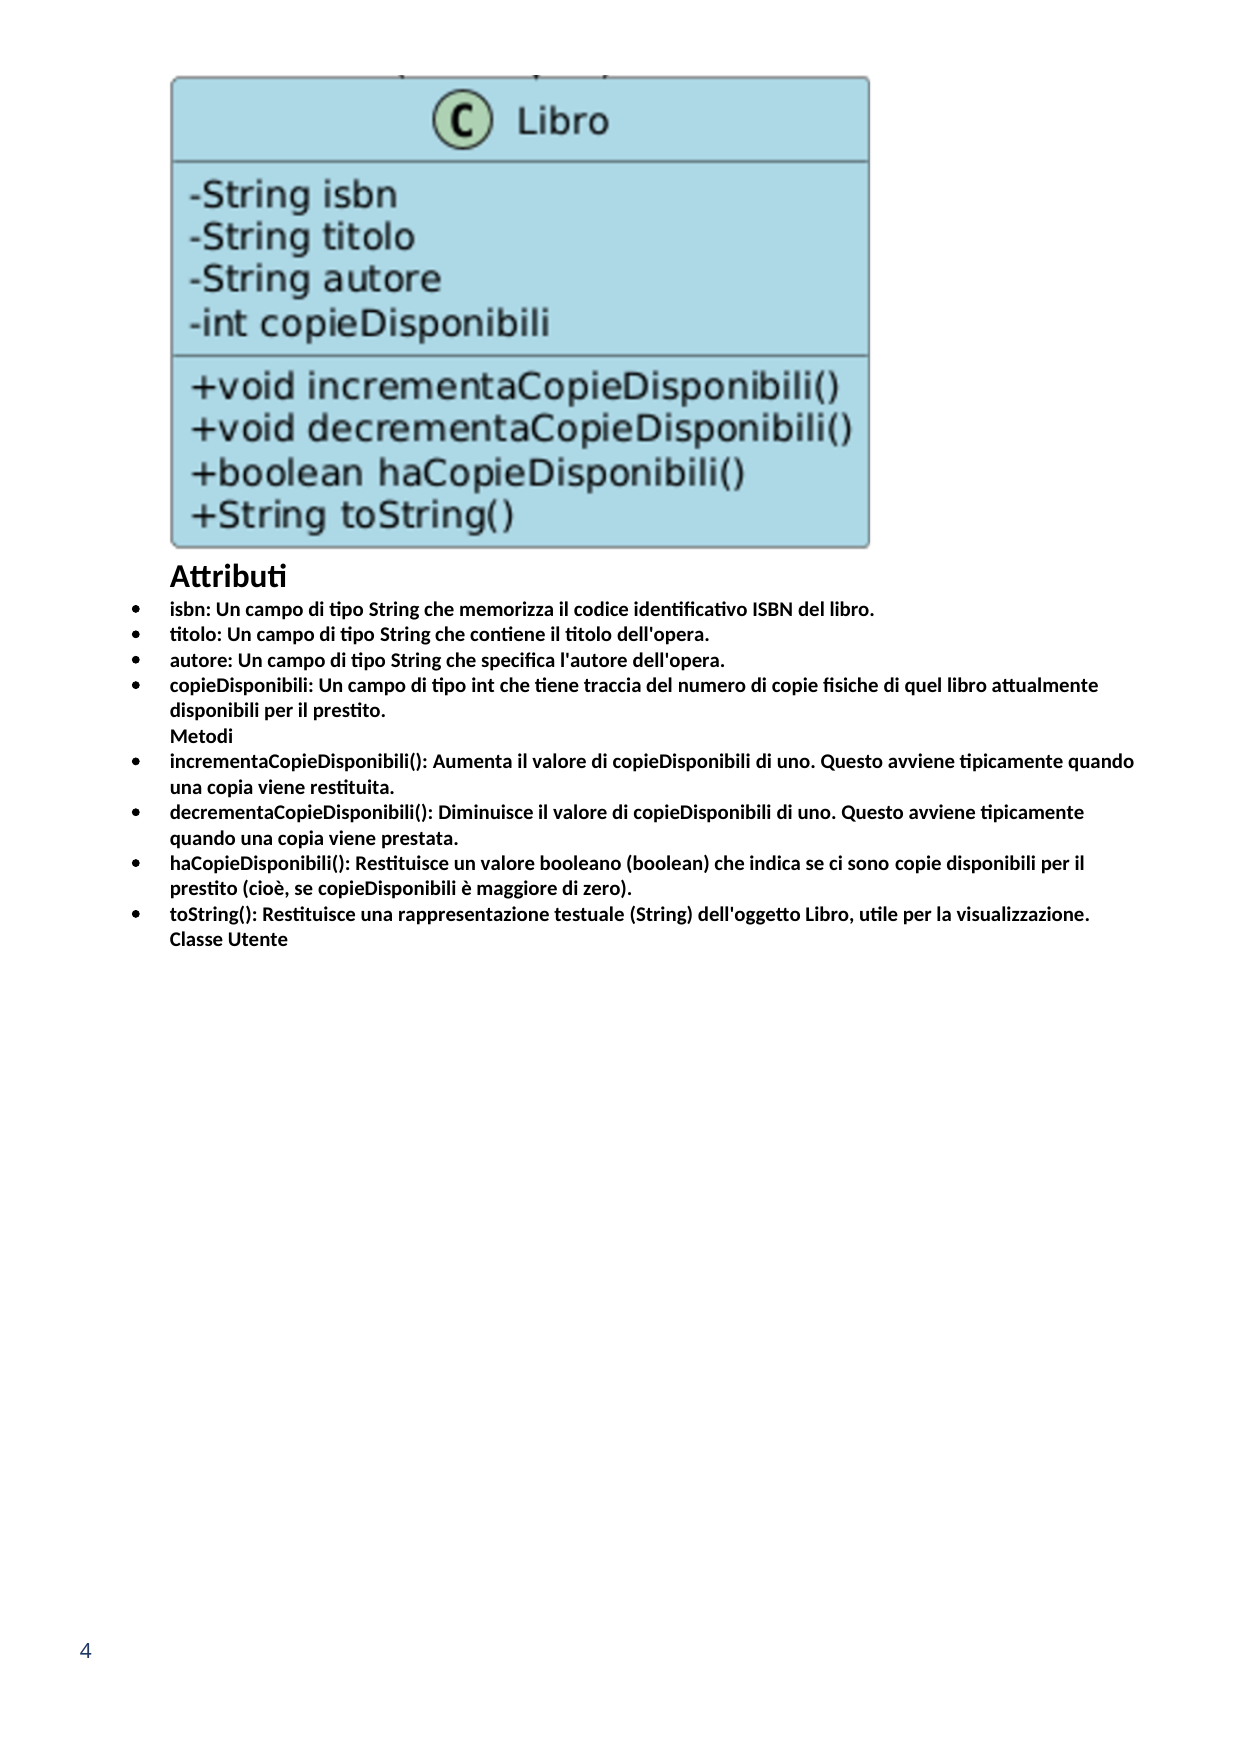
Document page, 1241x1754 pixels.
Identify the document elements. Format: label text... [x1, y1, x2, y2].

text Attributi [169, 555, 1146, 596]
picture [169, 75, 873, 550]
list copieDisponibili: Un campo di tipo int che tiene traccia del numero di copie fisiche di quel libro attualmente disponibili per il prestito. [132, 672, 1146, 723]
list haCopieDisponibili(): Restituisce un valore booleano (boolean) che indica se ci sono copie disponibili per il prestito (cioè, se copieDisponibili è maggiore di zero). [132, 850, 1146, 901]
list decrementaCopieDisponibili(): Diminuisce il valore di copieDisponibili di uno. Questo avviene tipicamente quando una copia viene prestata. [132, 799, 1146, 850]
list autore: Un campo di tipo String che specifica l'autore dell'opera. [132, 647, 1146, 672]
list isbn: Un campo di tipo String che memorizza il codice identificativo ISBN del libro. [132, 596, 1146, 621]
text Metodi [169, 723, 1146, 748]
list toString(): Restituisce una rappresentazione testuale (String) dell'oggetto Libro, utile per la visualizzazione. [132, 901, 1146, 926]
text Classe Utente [169, 926, 1146, 952]
list titolo: Un campo di tipo String che contiene il titolo dell'opera. [132, 621, 1146, 647]
list incrementaCopieDisponibili(): Aumenta il valore di copieDisponibili di uno. Questo avviene tipicamente quando una copia viene restituita. [132, 748, 1146, 799]
